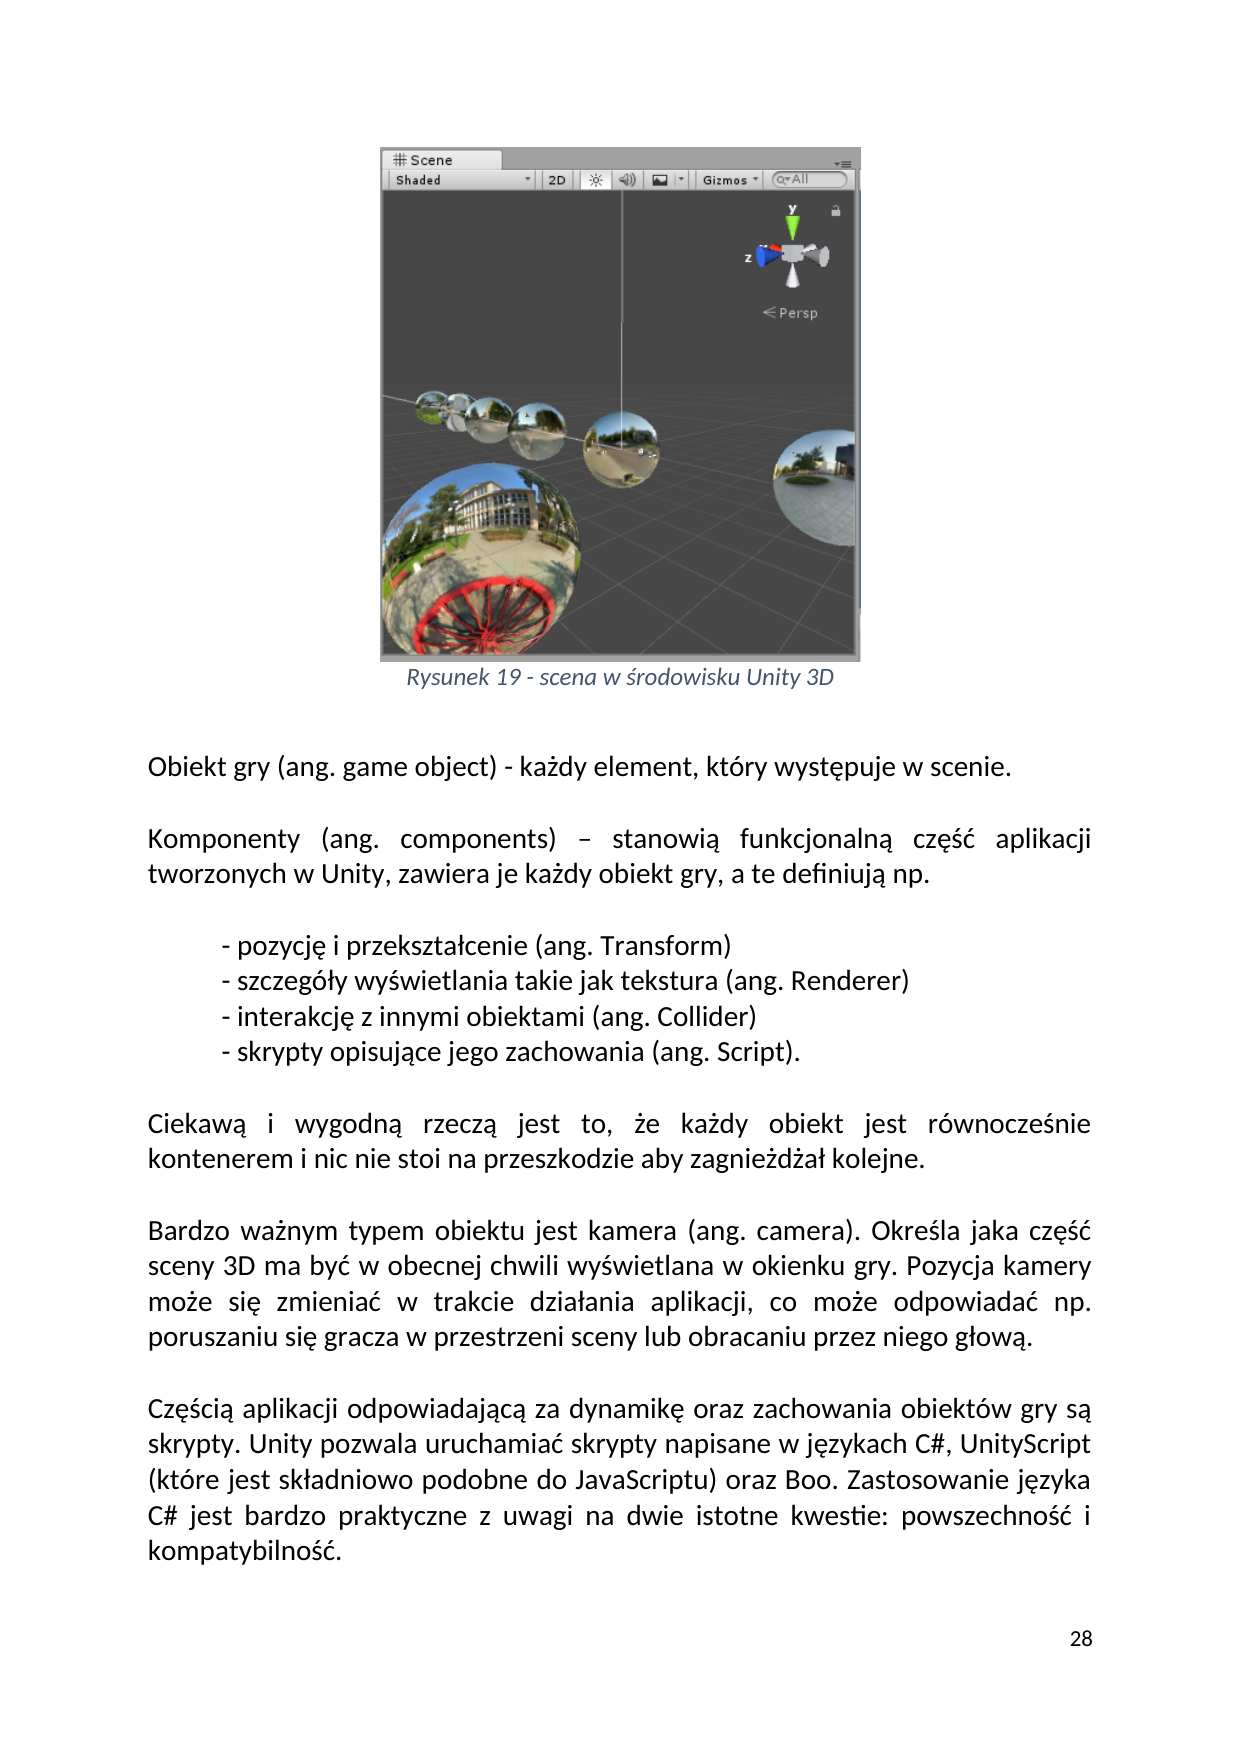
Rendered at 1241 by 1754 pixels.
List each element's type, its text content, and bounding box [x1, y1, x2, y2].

text Bardzo ważnym typem obiektu jest kamera (ang. camera). Określa jaka część sceny 3D ma być w obecnej chwili wyświetlana w okienku gry. Pozycja kamery może się zmieniać w trakcie działania aplikacji, co może odpowiadać np. poruszaniu się gracza w przestrzeni sceny lub obracaniu przez niego głową. [148, 1212, 1093, 1354]
picture [380, 147, 861, 662]
text Ciekawą i wygodną rzeczą jest to, że każdy obiekt jest równocześnie kontenerem i nic nie stoi na przeszkodzie aby zagnieżdżał kolejne. [148, 1105, 1093, 1176]
text Komponenty (ang. components) – stanowią funkcjonalną część aplikacji tworzonych w Unity, zawiera je każdy obiekt gry, a te definiują np. [148, 820, 1093, 891]
text - interakcję z innymi obiektami (ang. Collider) [221, 998, 1093, 1033]
text - szczegóły wyświetlania takie jak tekstura (ang. Renderer) [221, 962, 1093, 998]
text - pozycję i przekształcenie (ang. Transform) [148, 927, 1093, 962]
text Częścią aplikacji odpowiadającą za dynamikę oraz zachowania obiektów gry są skrypty. Unity pozwala uruchamiać skrypty napisane w językach C#, UnityScript (które jest składniowo podobne do JavaScriptu) oraz Boo. Zastosowanie języka C# jest bardzo praktyczne z uwagi na dwie istotne kwestie: powszechność i kompatybilność. [148, 1390, 1093, 1568]
text Obiekt gry (ang. game object) - każdy element, który występuje w scenie. [148, 748, 1093, 784]
text - skrypty opisujące jego zachowania (ang. Script). [221, 1033, 1093, 1069]
text Rysunek 19 - scena w środowisku Unity 3D [148, 661, 1093, 692]
